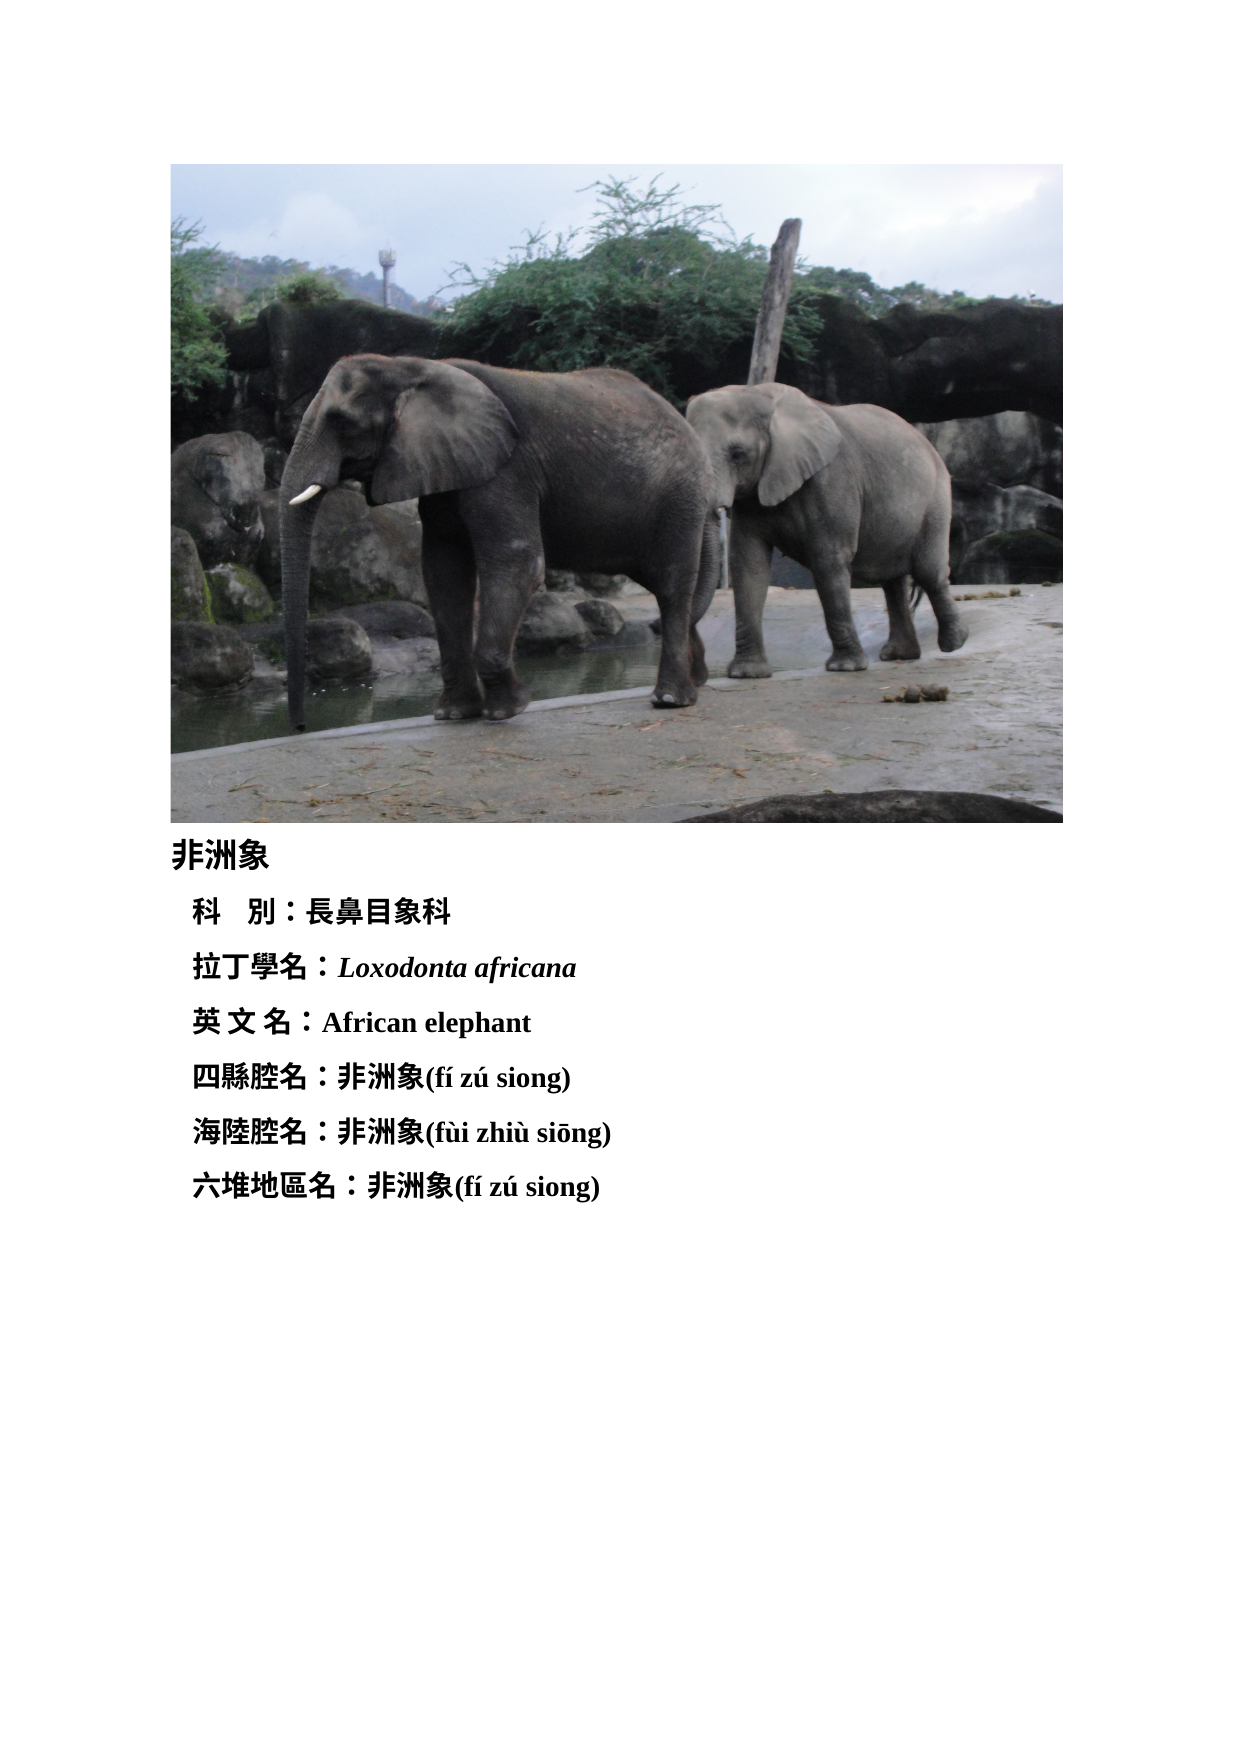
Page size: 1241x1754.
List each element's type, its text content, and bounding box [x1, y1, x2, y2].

table_header [160, 165, 1078, 828]
table_cell 非洲象 科 別：長鼻目象科 拉丁學名：Loxodonta africana 英 文 名：African elephant 四縣腔名：非洲象(fí zú siong) 海陸腔名：非洲象(fùi zhiù siōng) 六堆地區名：非洲象(fí zú siong) [160, 828, 1078, 1212]
picture [170, 164, 1063, 823]
